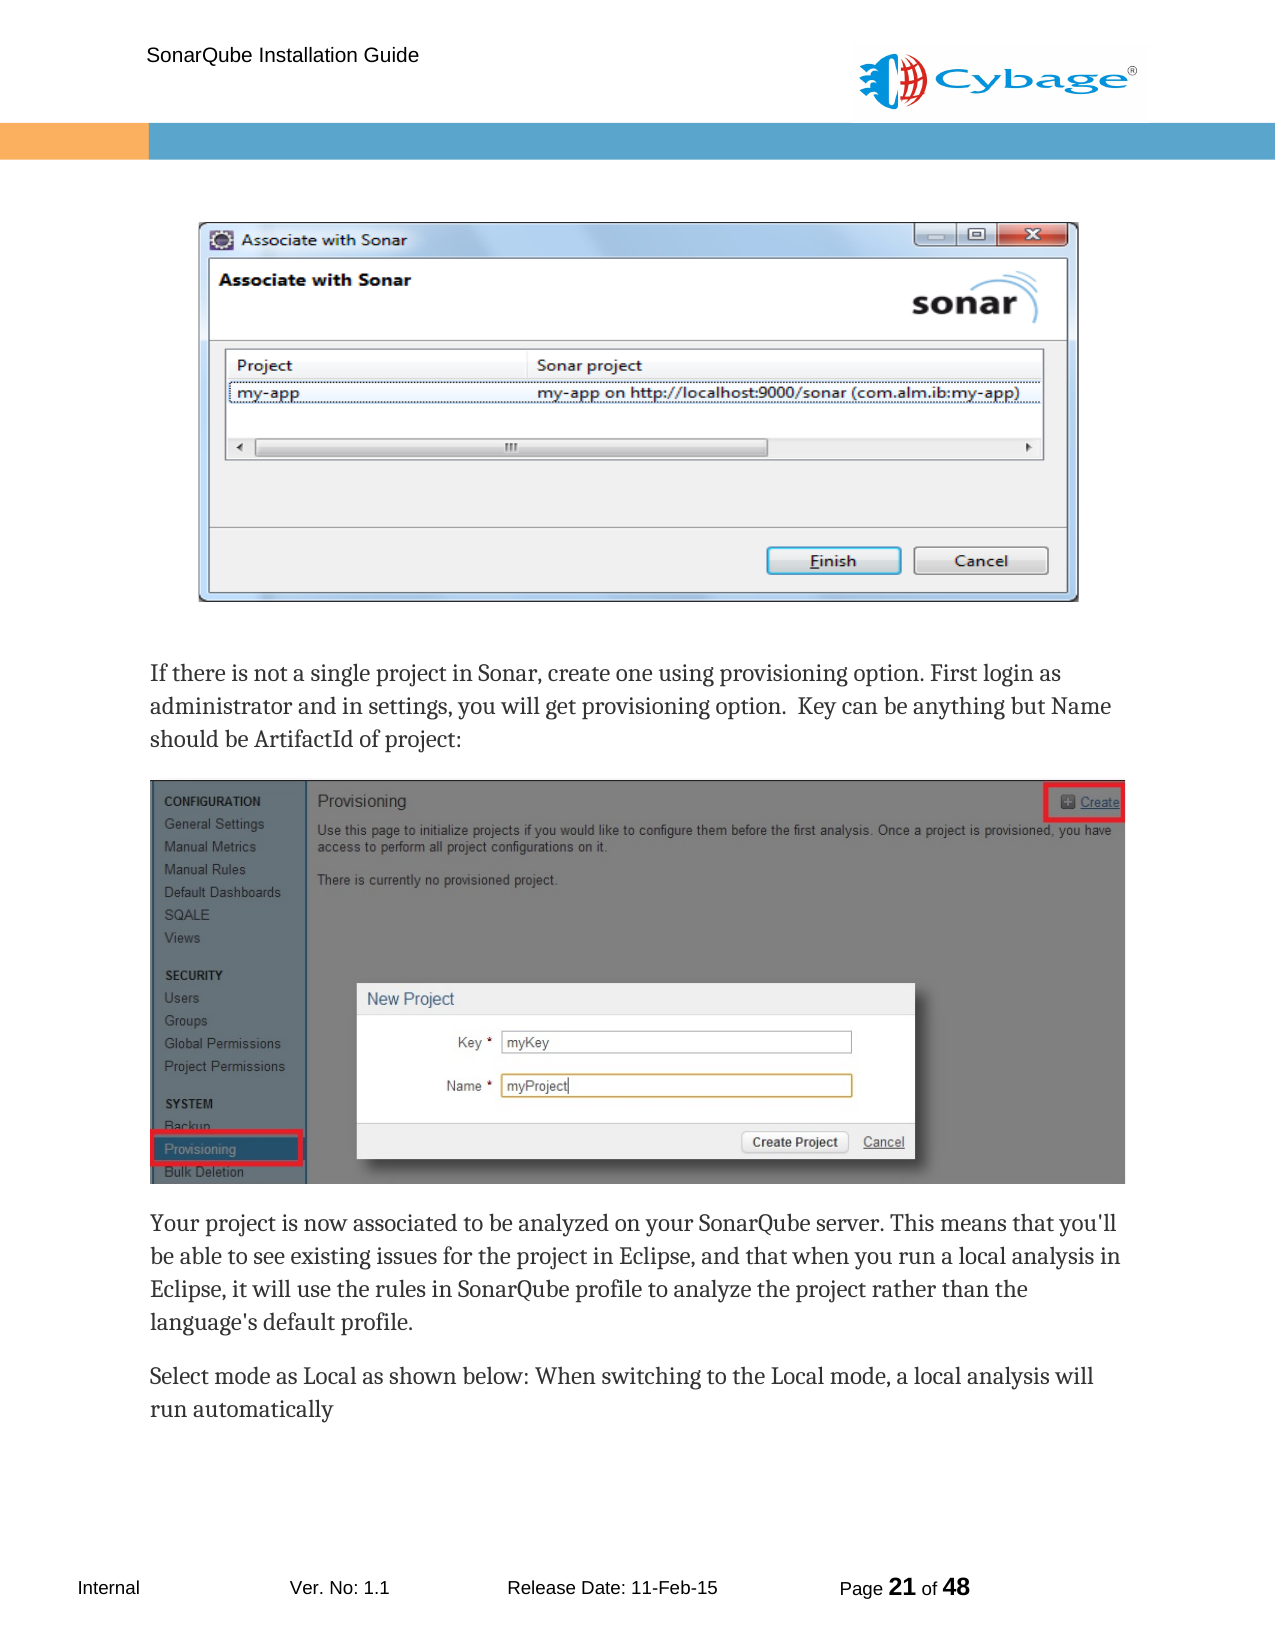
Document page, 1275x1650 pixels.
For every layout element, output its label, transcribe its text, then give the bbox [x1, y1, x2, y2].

picture [851, 43, 1150, 123]
text If there is not a single project in Sonar, create one using provisioning option. First login as administrator and in settings, you will get provisioning option. Key can be anything but Name should be ArtifactId of project: [150, 659, 1125, 754]
picture [198, 222, 1079, 602]
text Your project is now associated to be analyzed on your SonarQube server. This means that you'll be able to see existing issues for the project in Eclipse, and that when you run a local analysis in Eclipse, it will use the rules in SonarQube profile to analyze the project rather than the language's default profile. [150, 1209, 1125, 1336]
text Select mode as Local as shown below: When switching to the Local mode, a local analysis will run automatically [150, 1362, 1125, 1423]
picture [150, 778, 1125, 1184]
